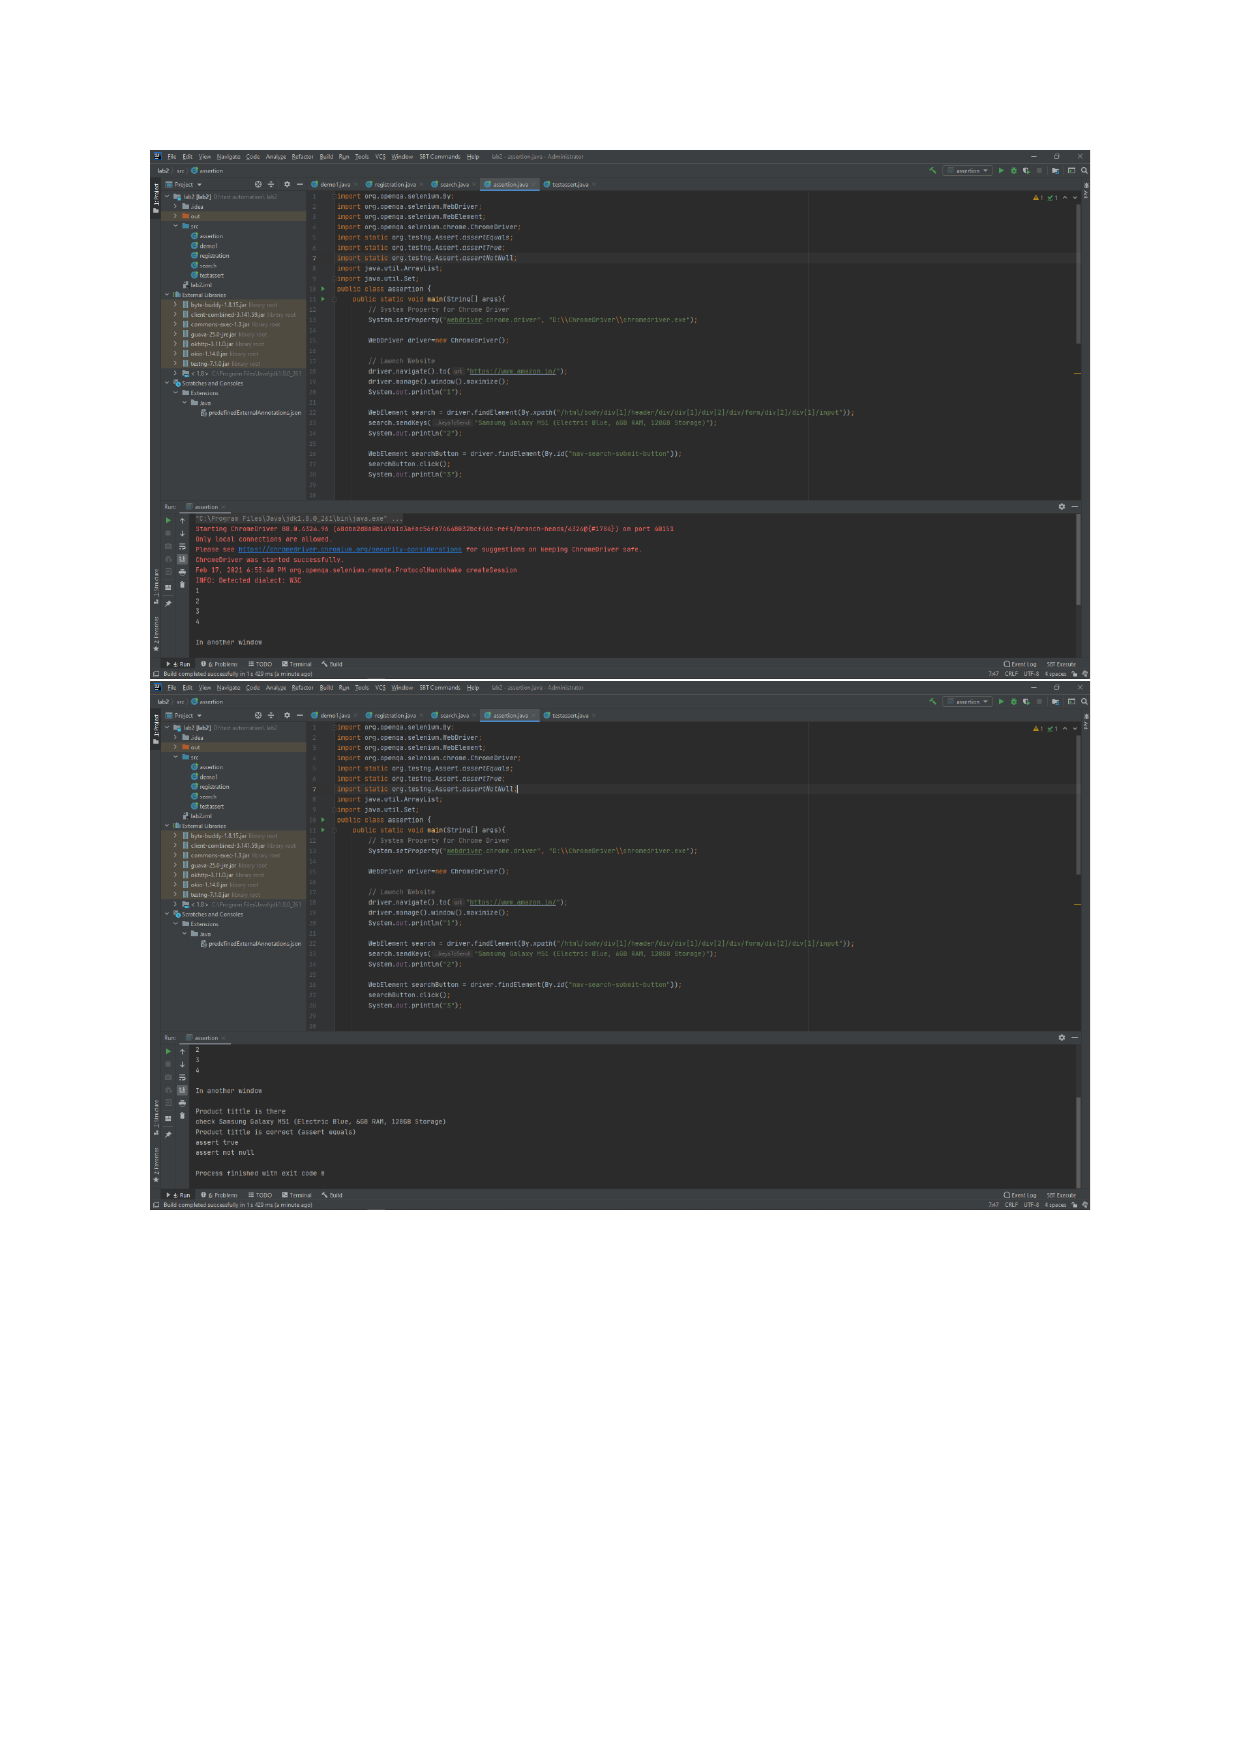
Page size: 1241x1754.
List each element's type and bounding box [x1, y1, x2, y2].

picture [150, 150, 1091, 679]
picture [150, 681, 1091, 1210]
